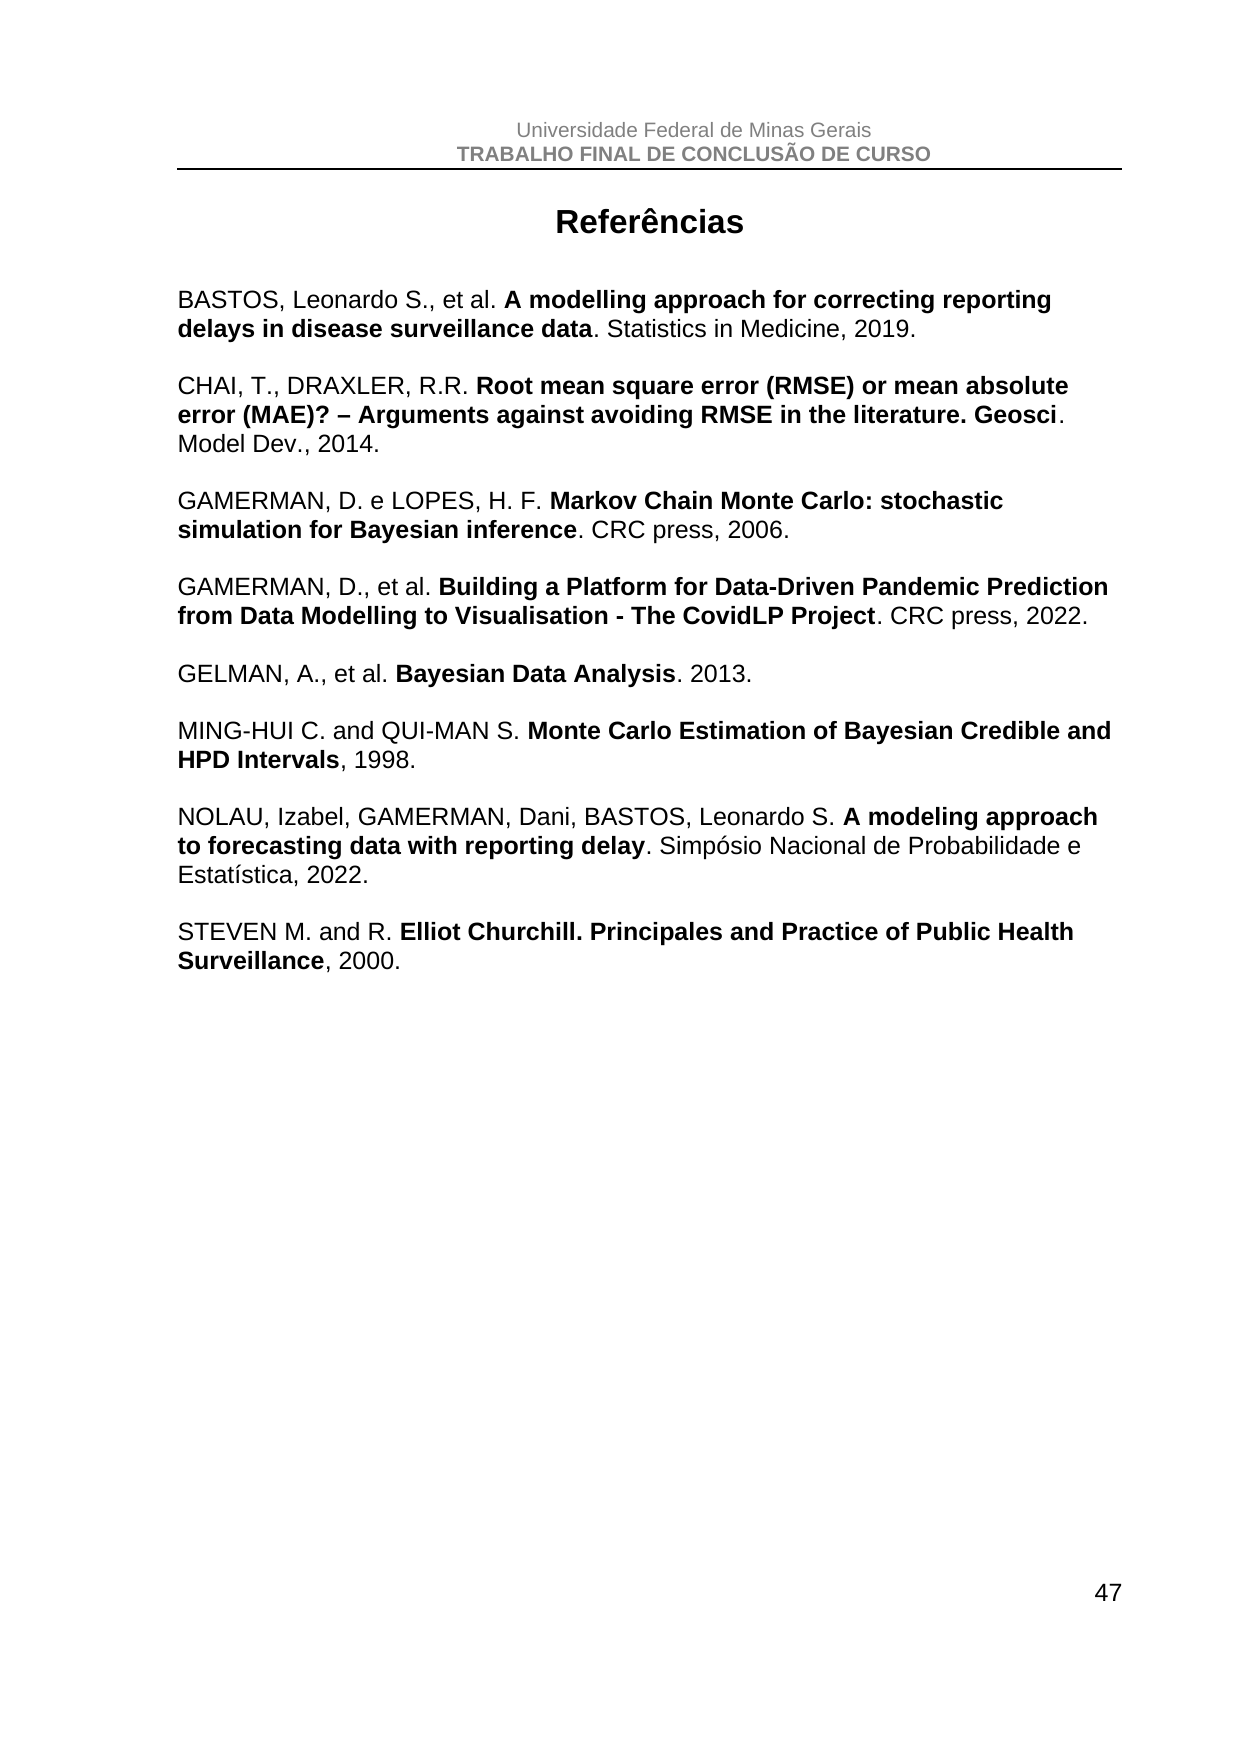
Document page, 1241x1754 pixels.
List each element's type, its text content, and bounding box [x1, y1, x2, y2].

text BASTOS, Leonardo S., et al. A modelling approach for correcting reporting delays in disease surveillance data. Statistics in Medicine, 2019. [177, 285, 1122, 342]
text STEVEN M. and R. Elliot Churchill. Principales and Practice of Public Health Surveillance, 2000. [177, 917, 1122, 975]
text GAMERMAN, D., et al. Building a Platform for Data-Driven Pandemic Prediction from Data Modelling to Visualisation - The CovidLP Project. CRC press, 2022. [177, 572, 1122, 630]
text GELMAN, A., et al. Bayesian Data Analysis. 2013. [177, 658, 1122, 687]
subtitle Referências [177, 202, 1122, 241]
text CHAI, T., DRAXLER, R.R. Root mean square error (RMSE) or mean absolute error (MAE)? – Arguments against avoiding RMSE in the literature. Geosci. Model Dev., 2014. [177, 371, 1122, 457]
text MING-HUI C. and QUI-MAN S. Monte Carlo Estimation of Bayesian Credible and HPD Intervals, 1998. [177, 716, 1122, 773]
text GAMERMAN, D. e LOPES, H. F. Markov Chain Monte Carlo: stochastic simulation for Bayesian inference. CRC press, 2006. [177, 486, 1122, 543]
text NOLAU, Izabel, GAMERMAN, Dani, BASTOS, Leonardo S. A modeling approach to forecasting data with reporting delay. Simpósio Nacional de Probabilidade e Estatística, 2022. [177, 802, 1122, 888]
